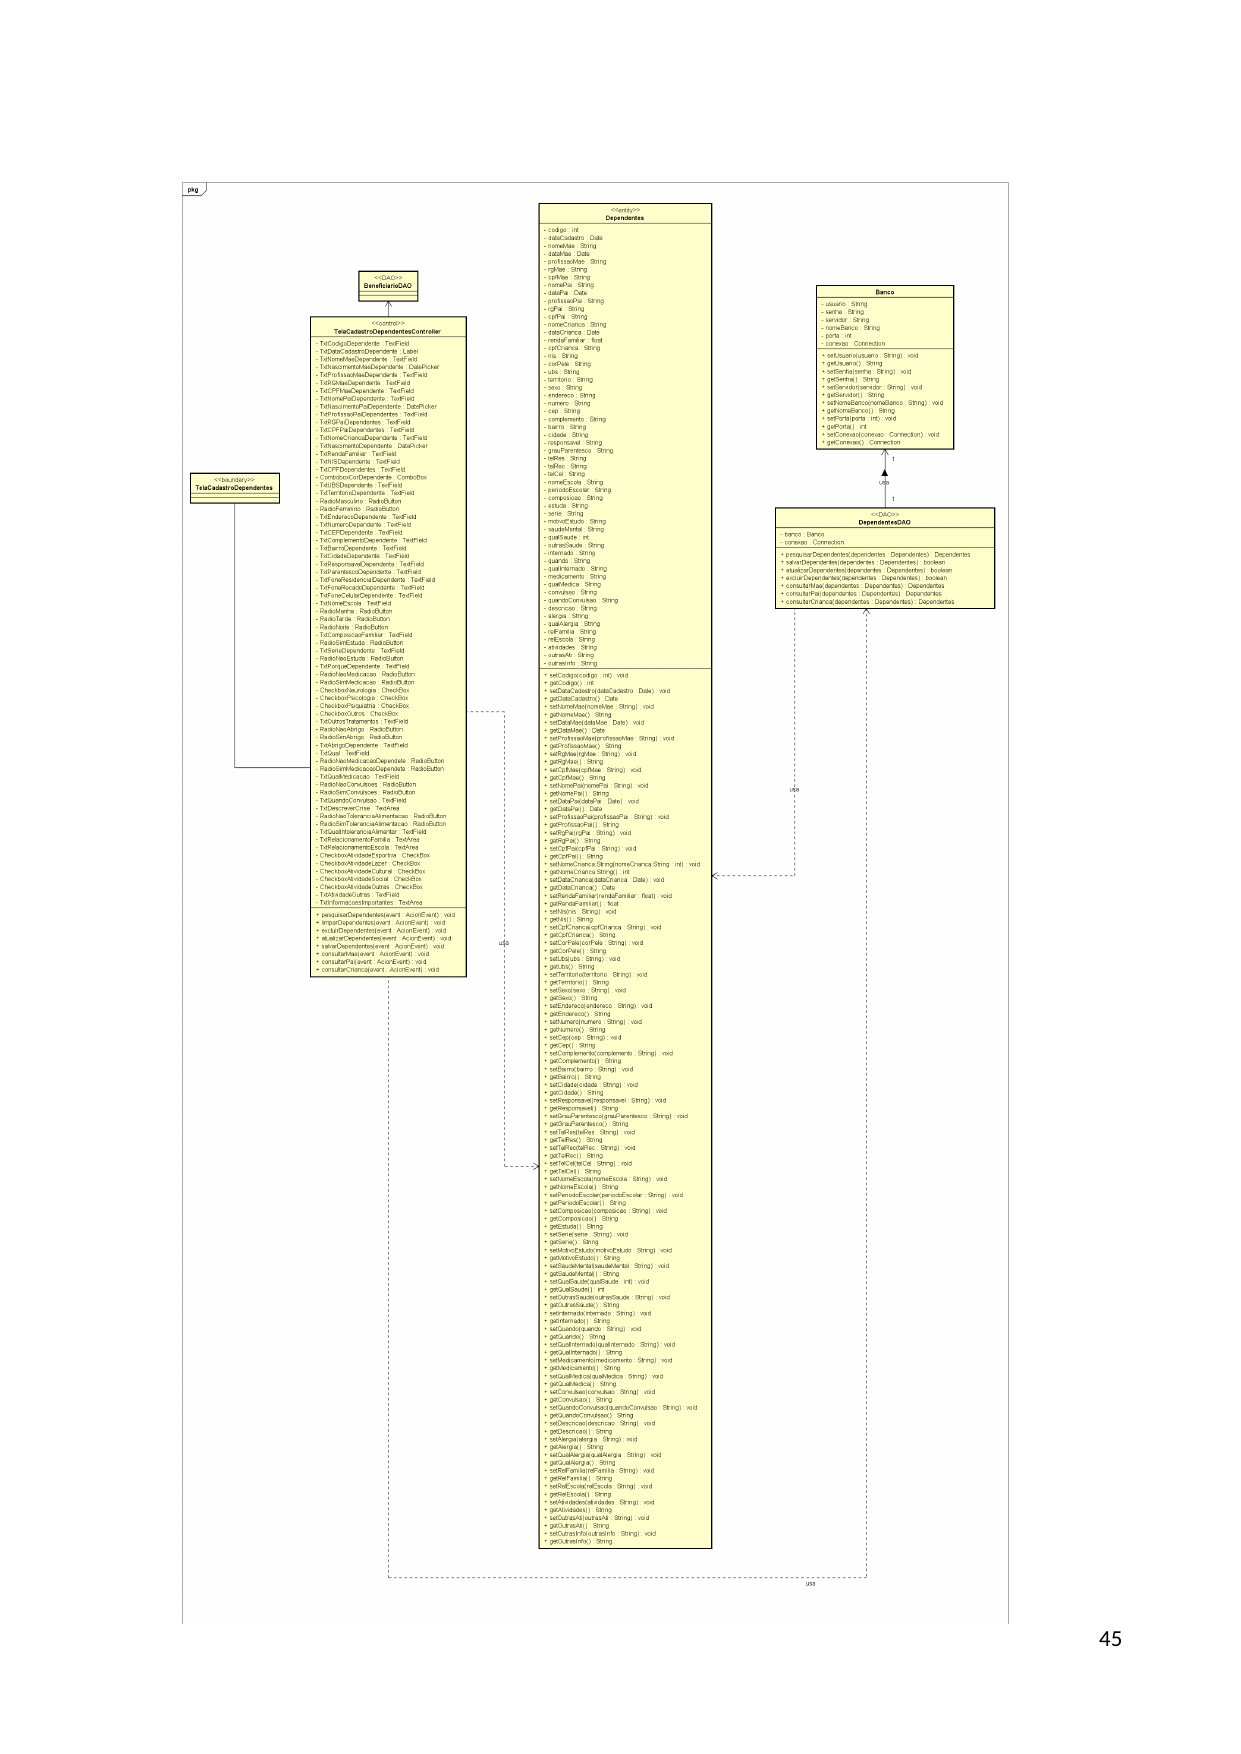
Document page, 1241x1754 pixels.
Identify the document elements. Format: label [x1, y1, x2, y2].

picture [177, 177, 1013, 1624]
